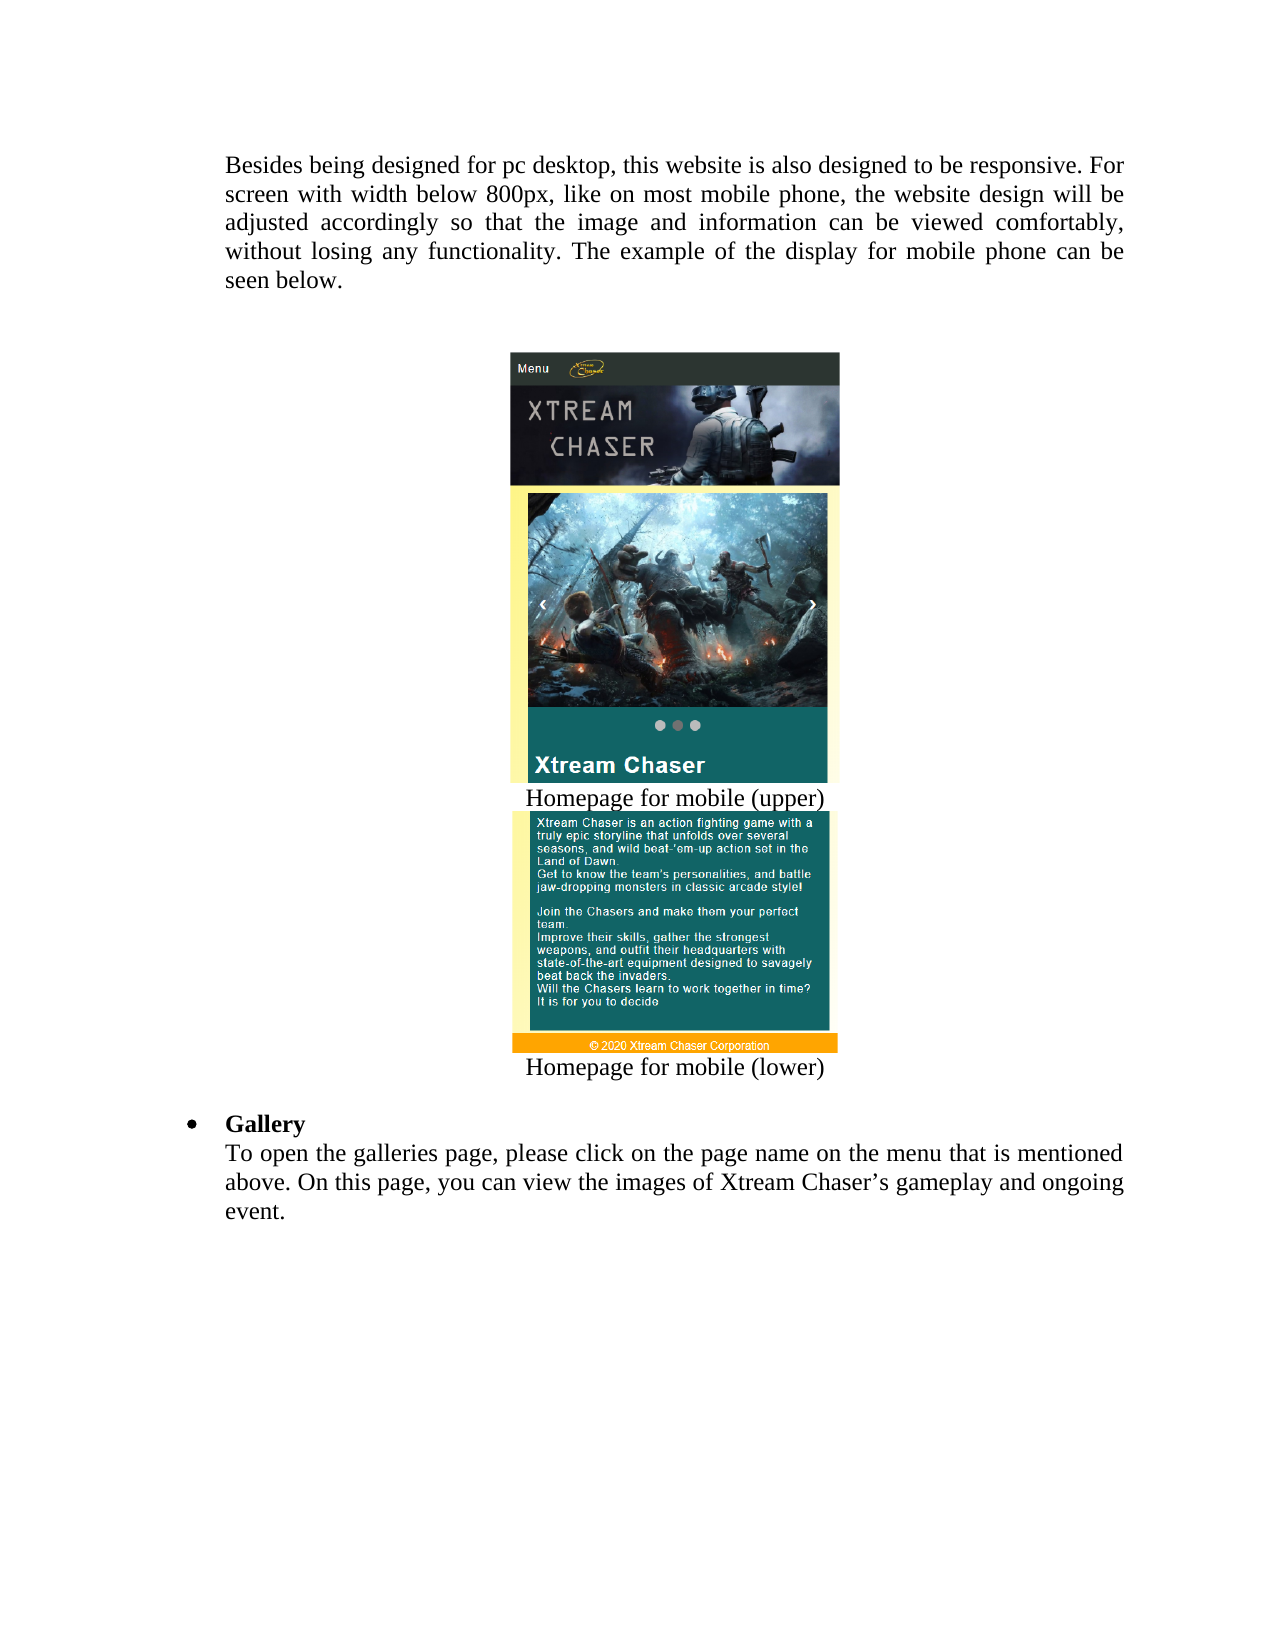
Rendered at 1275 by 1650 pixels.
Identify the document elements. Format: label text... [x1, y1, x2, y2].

list Besides being designed for pc desktop, this website is also designed to be responsive. For screen with width below 800px, like on most mobile phone, the website design will be adjusted accordingly so that the image and information can be viewed comfortably, without losing any functionality. The example of the display for mobile phone can be seen below. [225, 150, 1125, 294]
list Homepage for mobile (lower) [225, 1052, 1125, 1081]
picture [510, 351, 840, 783]
list To open the galleries page, please click on the page name on the menu that is mentioned above. On this page, you can view the images of Xtream Chaser’s gameplay and ongoing event. [225, 1138, 1125, 1224]
list Homepage for mobile (upper) [225, 783, 1125, 812]
list Gallery [187, 1109, 1125, 1138]
picture [512, 811, 838, 1053]
